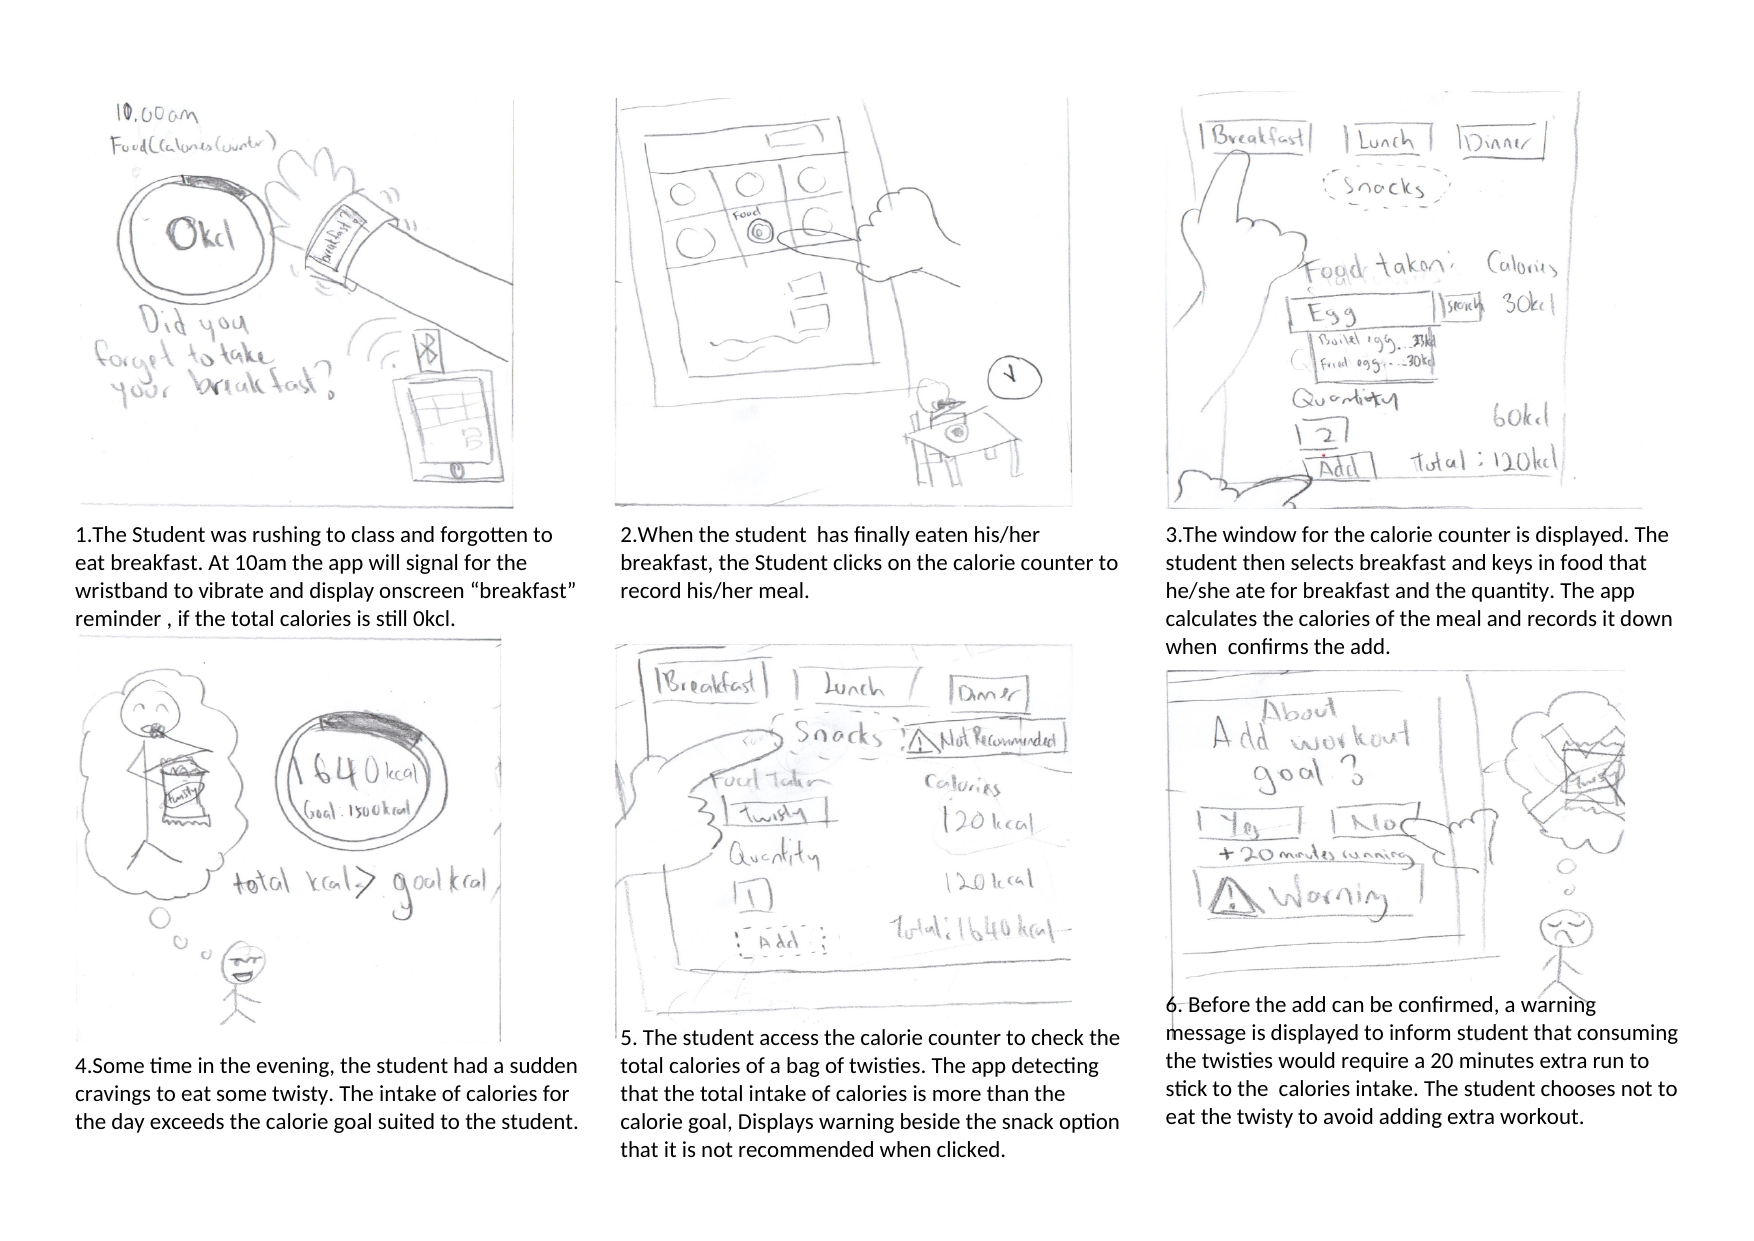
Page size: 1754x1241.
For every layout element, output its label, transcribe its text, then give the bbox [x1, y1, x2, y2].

picture [614, 98, 1073, 507]
picture [614, 644, 1073, 1045]
picture [76, 100, 514, 509]
text 4.Some time in the evening, the student had a sudden cravings to eat some twisty. The intake of calories for the day exceeds the calorie goal suited to the student. [75, 1051, 588, 1135]
text 3.The window for the calorie counter is displayed. The student then selects breakfast and keys in food that he/she ate for breakfast and the quantity. The app calculates the calories of the meal and records it down when confirms the add. [1165, 520, 1679, 660]
picture [1165, 670, 1626, 990]
text 6. Before the add can be confirmed, a warning message is displayed to inform student that consuming the twisties would require a 20 minutes extra run to stick to the calories intake. The student chooses not to eat the twisty to avoid adding extra workout. [1165, 990, 1679, 1130]
text 2.When the student has finally eaten his/her breakfast, the Student clicks on the calorie counter to record his/her meal. [620, 520, 1133, 604]
picture [76, 634, 502, 1044]
picture [1165, 91, 1643, 509]
text 5. The student access the calorie counter to check the total calories of a bag of twisties. The app detecting that the total intake of calories is more than the calorie goal, Displays warning beside the snack option that it is not recommended when clicked. [620, 1023, 1133, 1163]
text 1.The Student was rushing to class and forgotten to eat breakfast. At 10am the app will signal for the wristband to vibrate and display onscreen “breakfast” reminder , if the total calories is still 0kcl. [75, 520, 588, 632]
